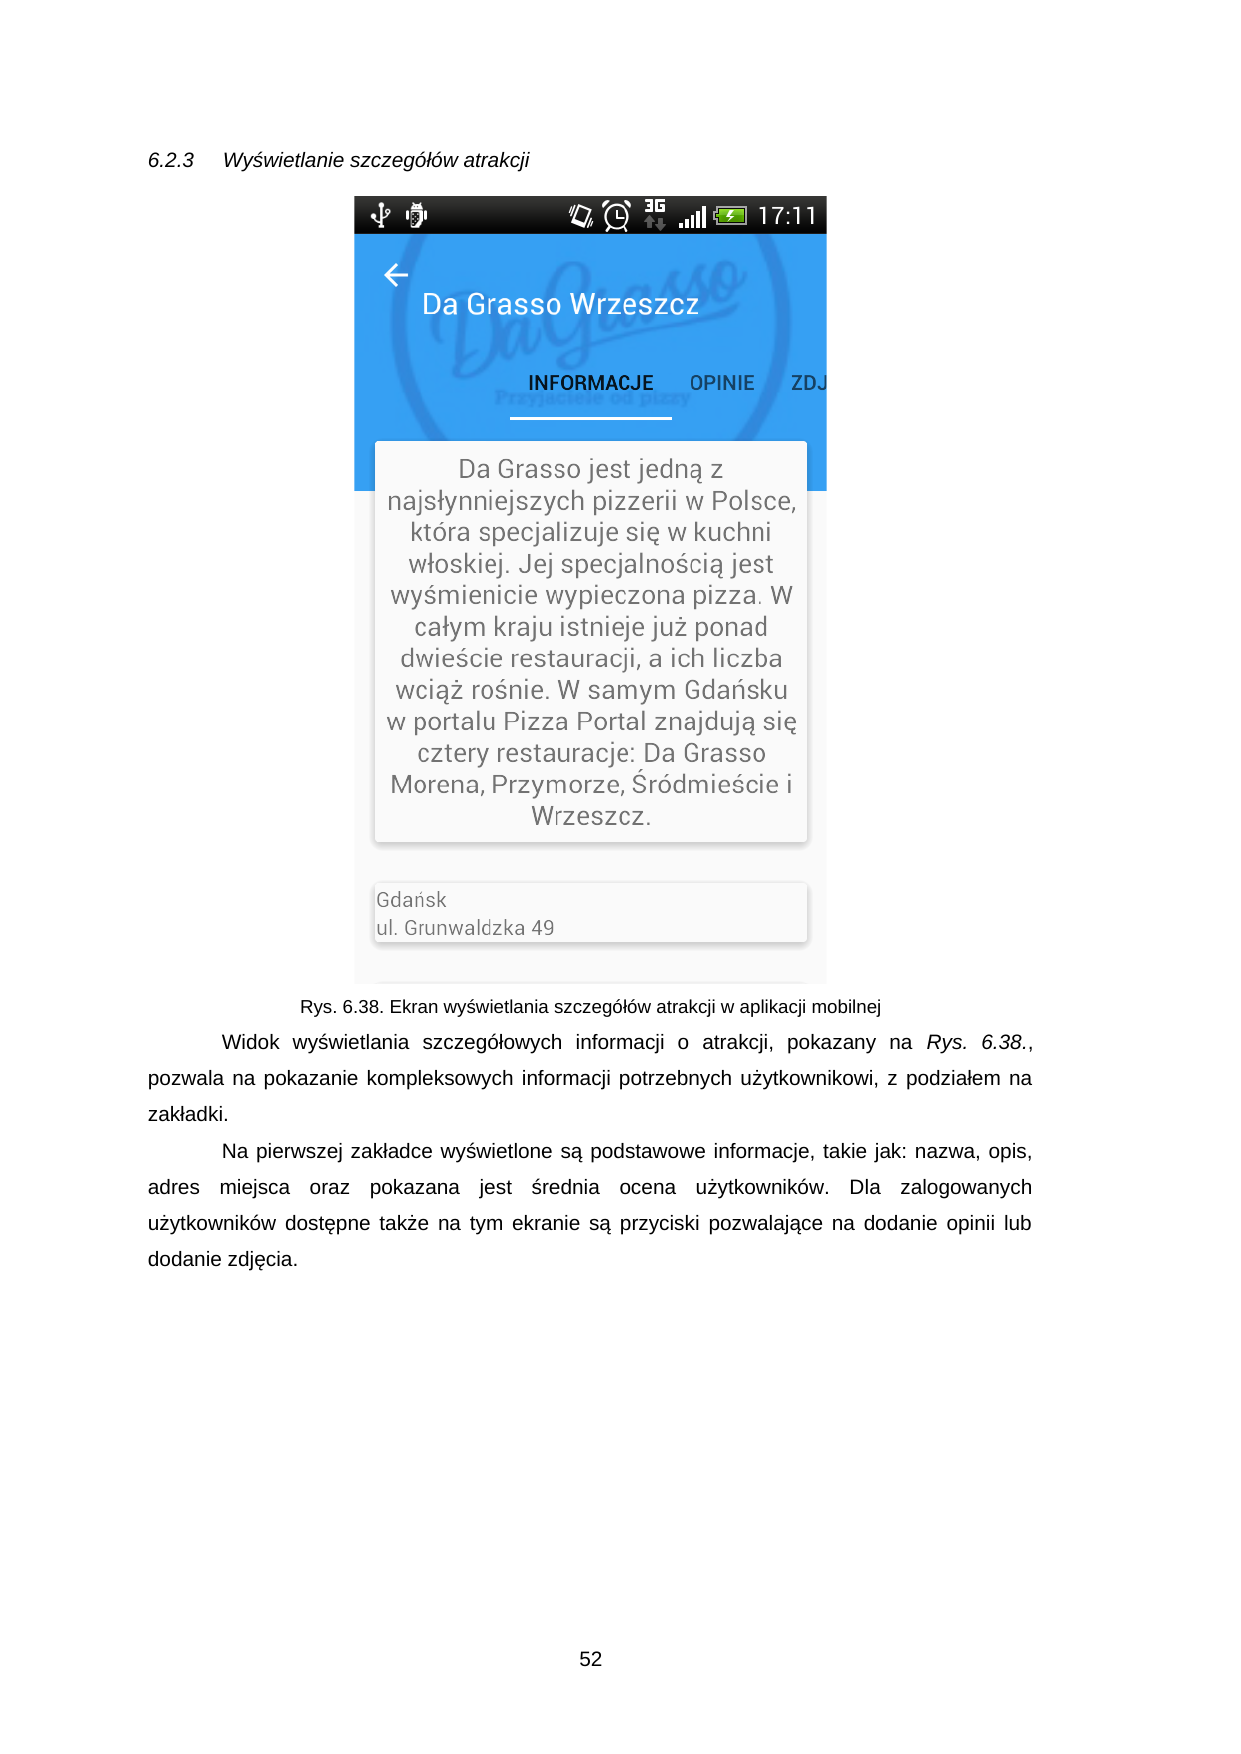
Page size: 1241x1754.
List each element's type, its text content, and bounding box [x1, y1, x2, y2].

subtitle Wyświetlanie szczegółów atrakcji [148, 148, 1033, 172]
picture [354, 196, 827, 984]
text Na pierwszej zakładce wyświetlone są podstawowe informacje, takie jak: nazwa, opis, adres miejsca oraz pokazana jest średnia ocena użytkowników. Dla zalogowanych użytkowników dostępne także na tym ekranie są przyciski pozwalające na dodanie opinii lub dodanie zdjęcia. [148, 1138, 1033, 1270]
